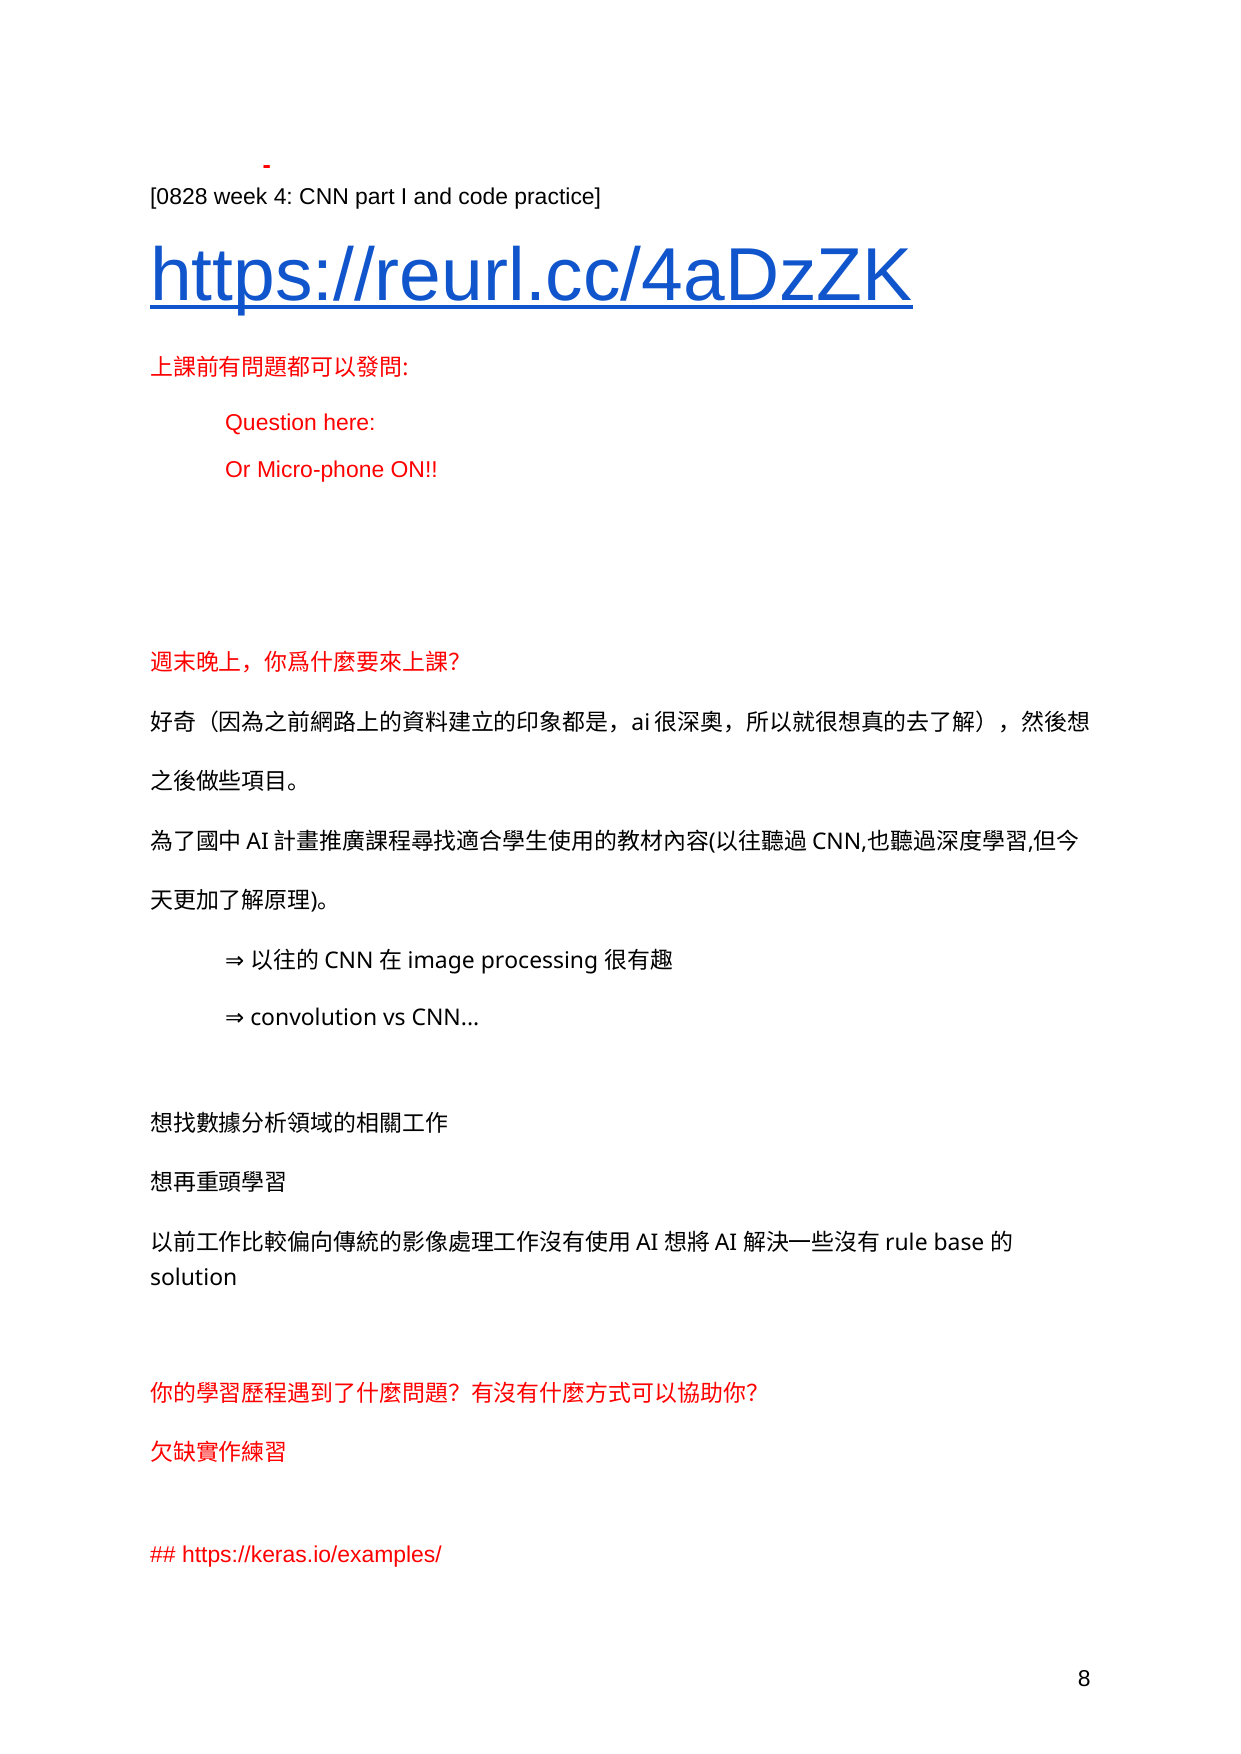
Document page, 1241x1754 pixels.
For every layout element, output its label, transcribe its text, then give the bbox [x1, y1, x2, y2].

text 為了國中AI計畫推廣課程尋找適合學生使用的教材內容(以往聽過CNN,也聽過深度學習,但今天更加了解原理)。 [150, 823, 1090, 916]
text ## https://keras.io/examples/ [150, 1541, 1090, 1567]
text 欠缺實作練習 [150, 1434, 1090, 1467]
text ⇒ convolution vs CNN... [150, 1001, 1090, 1033]
text [0828 week 4: CNN part I and code practice] [150, 183, 1090, 209]
text ⇒ 以往的 CNN 在 image processing 很有趣 [150, 942, 1090, 975]
text 上課前有問題都可以發問: [150, 349, 1090, 382]
text 好奇（因為之前網路上的資料建立的印象都是，ai很深奧，所以就很想真的去了解），然後想之後做些項目。 [150, 703, 1090, 796]
text Or Micro-phone ON!! [150, 456, 1090, 482]
text 週末晚上，你爲什麼要來上課？ [150, 644, 1090, 677]
text Question here: [150, 409, 1090, 435]
text 想找數據分析領域的相關工作 [150, 1104, 1090, 1138]
text https://reurl.cc/4aDzZK [150, 230, 1090, 316]
text 以前工作比較偏向傳統的影像處理工作沒有使用AI 想將AI 解決一些沒有rule base 的solution [150, 1223, 1090, 1293]
text 想再重頭學習 [150, 1164, 1090, 1197]
text 你的學習歷程遇到了什麼問題？有沒有什麼方式可以協助你？ [150, 1374, 1090, 1408]
